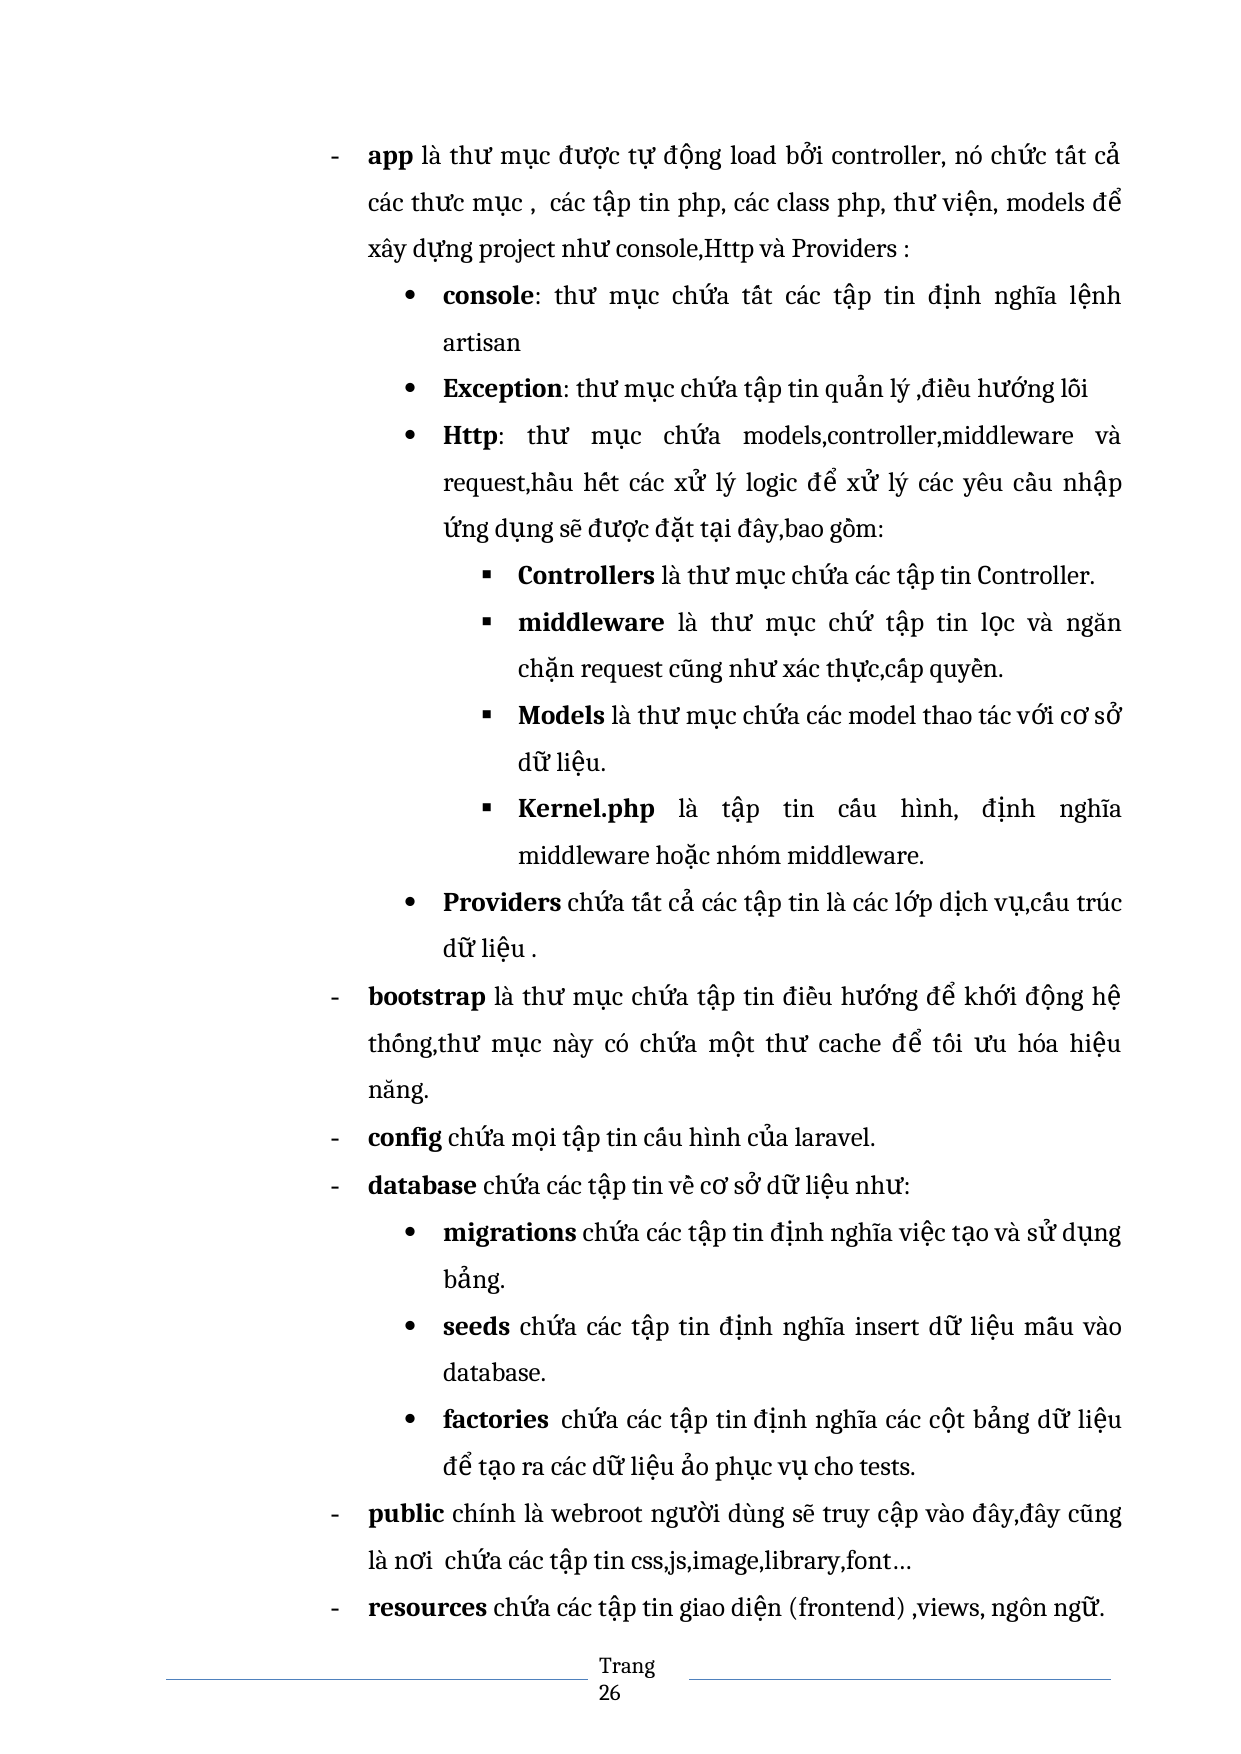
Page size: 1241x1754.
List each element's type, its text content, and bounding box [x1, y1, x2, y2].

list middleware là thư mục chứ tập tin lọc và ngăn chặn request cũng như xác thực,cấp quyền. [480, 607, 1122, 684]
list Kernel.php là tập tin cấu hình, định nghĩa middleware hoặc nhóm middleware. [480, 793, 1122, 871]
list migrations chứa các tập tin định nghĩa việc tạo và sử dụng bảng. [405, 1217, 1122, 1295]
list seeds chứa các tập tin định nghĩa insert dữ liệu mẫu vào database. [405, 1311, 1122, 1388]
list Exception: thư mục chứa tập tin quản lý ,điều hướng lỗi [405, 373, 1122, 404]
list resources chứa các tập tin giao diện (frontend) ,views, ngôn ngữ. [330, 1592, 1122, 1624]
list app là thư mục được tự động load bởi controller, nó chức tất cả các thưc mục , các tập tin php, các class php, thư viện, models để xây dựng project như console,Http và Providers : [330, 139, 1122, 264]
list Controllers là thư mục chứa các tập tin Controller. [480, 560, 1122, 591]
list Models là thư mục chứa các model thao tác với cơ sở dữ liệu. [480, 700, 1122, 778]
list Http: thư mục chứa models,controller,middleware và request,hầu hết các xử lý logic để xử lý các yêu cầu nhập ứng dụng sẽ được đặt tại đây,bao gồm: [405, 420, 1122, 544]
list database chứa các tập tin về cơ sở dữ liệu như: [330, 1169, 1122, 1201]
list bootstrap là thư mục chứa tập tin điều hướng để khới động hệ thống,thư mục này có chứa một thư cache để tối ưu hóa hiệu năng. [330, 980, 1122, 1106]
list Providers chứa tất cả các tập tin là các lớp dịch vụ,cấu trúc dữ liệu . [405, 887, 1122, 964]
list console: thư mục chứa tất các tập tin định nghĩa lệnh artisan [405, 280, 1122, 358]
list public chính là webroot người dùng sẽ truy cập vào đây,đây cũng là nơi chứa các tập tin css,js,image,library,font… [330, 1497, 1122, 1576]
list factories chứa các tập tin định nghĩa các cột bảng dữ liệu để tạo ra các dữ liệu ảo phục vụ cho tests. [405, 1404, 1122, 1482]
list config chứa mọi tập tin cấu hình của laravel. [330, 1121, 1122, 1153]
